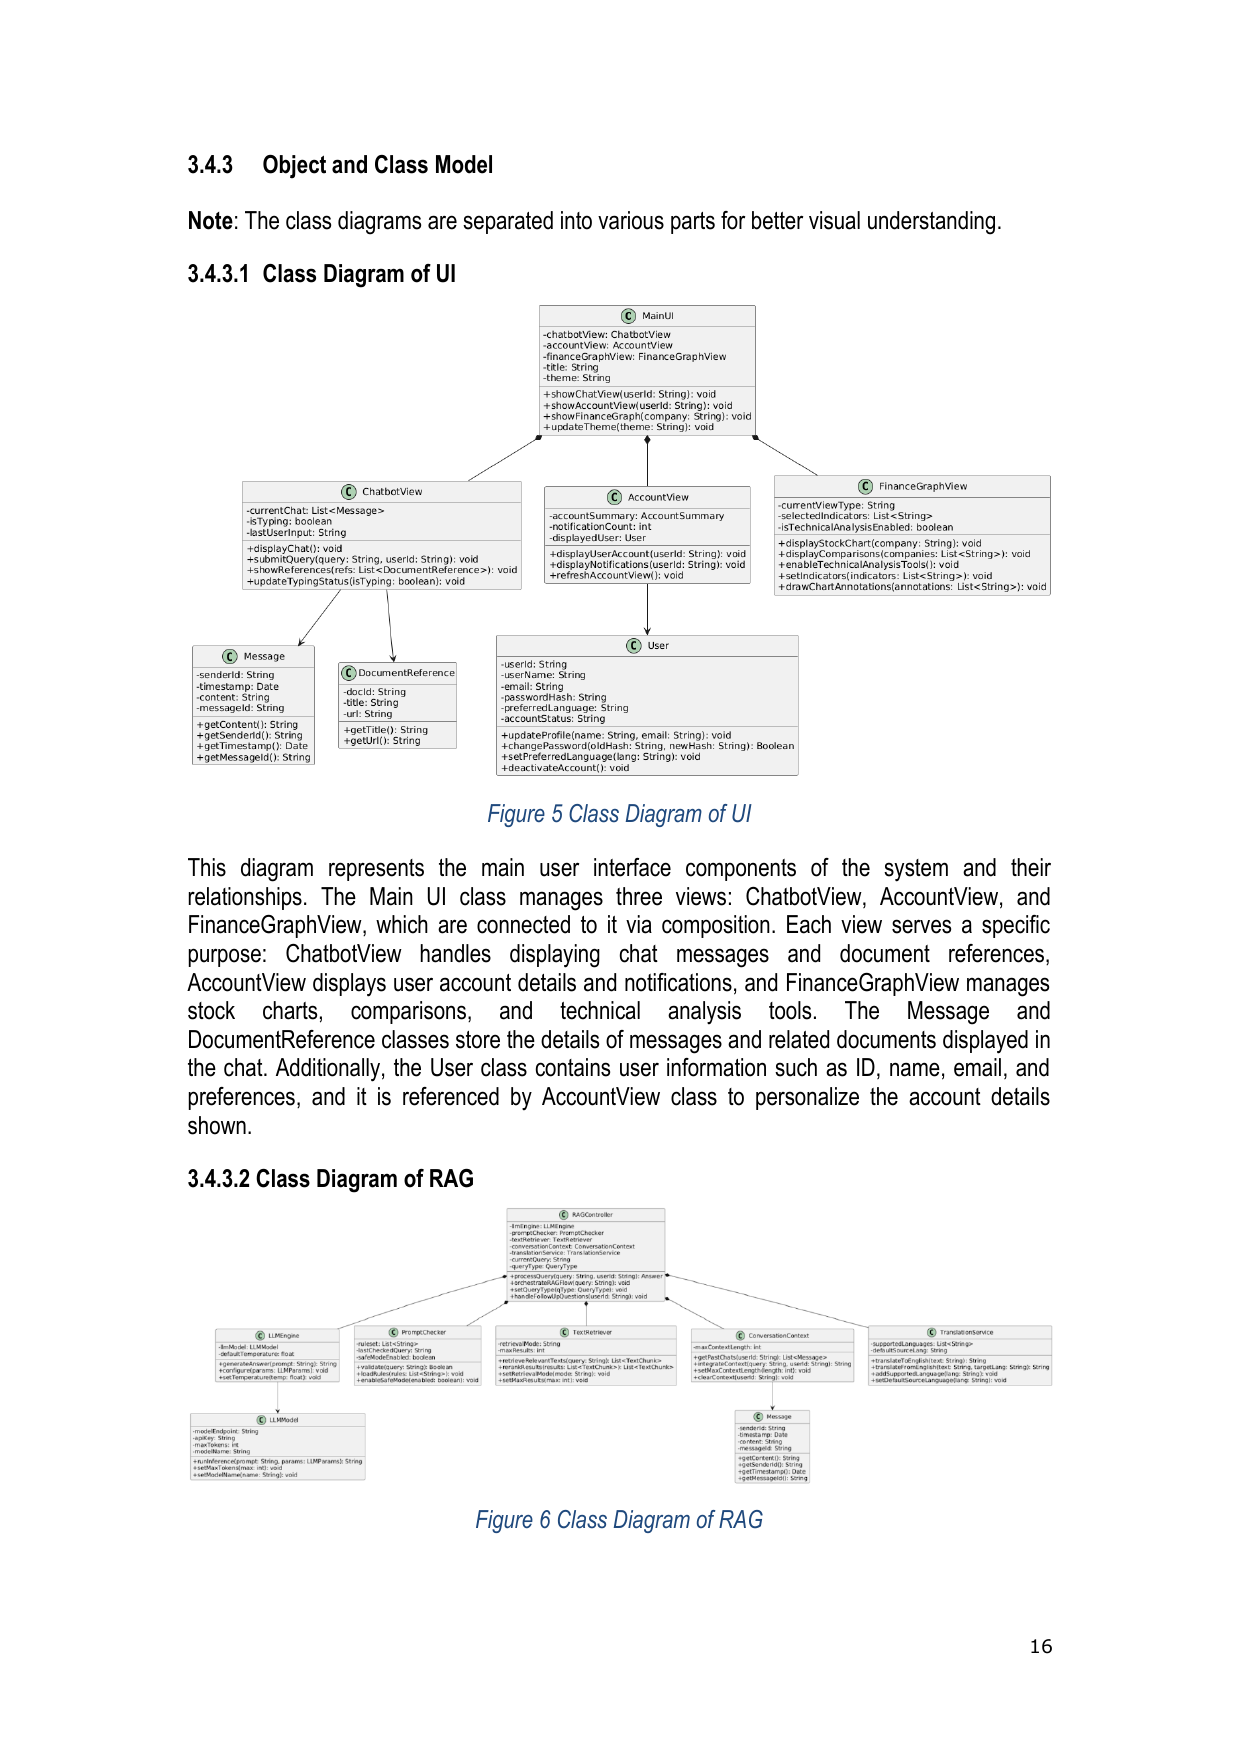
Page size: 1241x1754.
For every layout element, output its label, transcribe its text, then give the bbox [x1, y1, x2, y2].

subtitle 3.4.3.2 Class Diagram of RAG [187, 1164, 1053, 1193]
text Figure 6 Class Diagram of RAG [187, 1505, 1053, 1534]
subtitle Object and Class Model [187, 150, 1053, 179]
subtitle 3.4.3.1 Class Diagram of UI [187, 259, 1053, 288]
text Figure 5 Class Diagram of UI [187, 799, 1053, 828]
text This diagram represents the main user interface components of the system and their relationships. The Main UI class manages three views: ChatbotView, AccountView, and FinanceGraphView, which are connected to it via composition. Each view serves a specific purpose: ChatbotView handles displaying chat messages and document references, AccountView displays user account details and notifications, and FinanceGraphView manages stock charts, comparisons, and technical analysis tools. The Message and DocumentReference classes store the details of messages and related documents displayed in the chat. Additionally, the User class contains user information such as ID, name, email, and preferences, and it is referenced by AccountView class to personalize the account details shown. [187, 853, 1053, 1139]
text Note: The class diagrams are separated into various parts for better visual understanding. [187, 206, 1053, 234]
picture [187, 1205, 1053, 1485]
picture [187, 300, 1053, 779]
